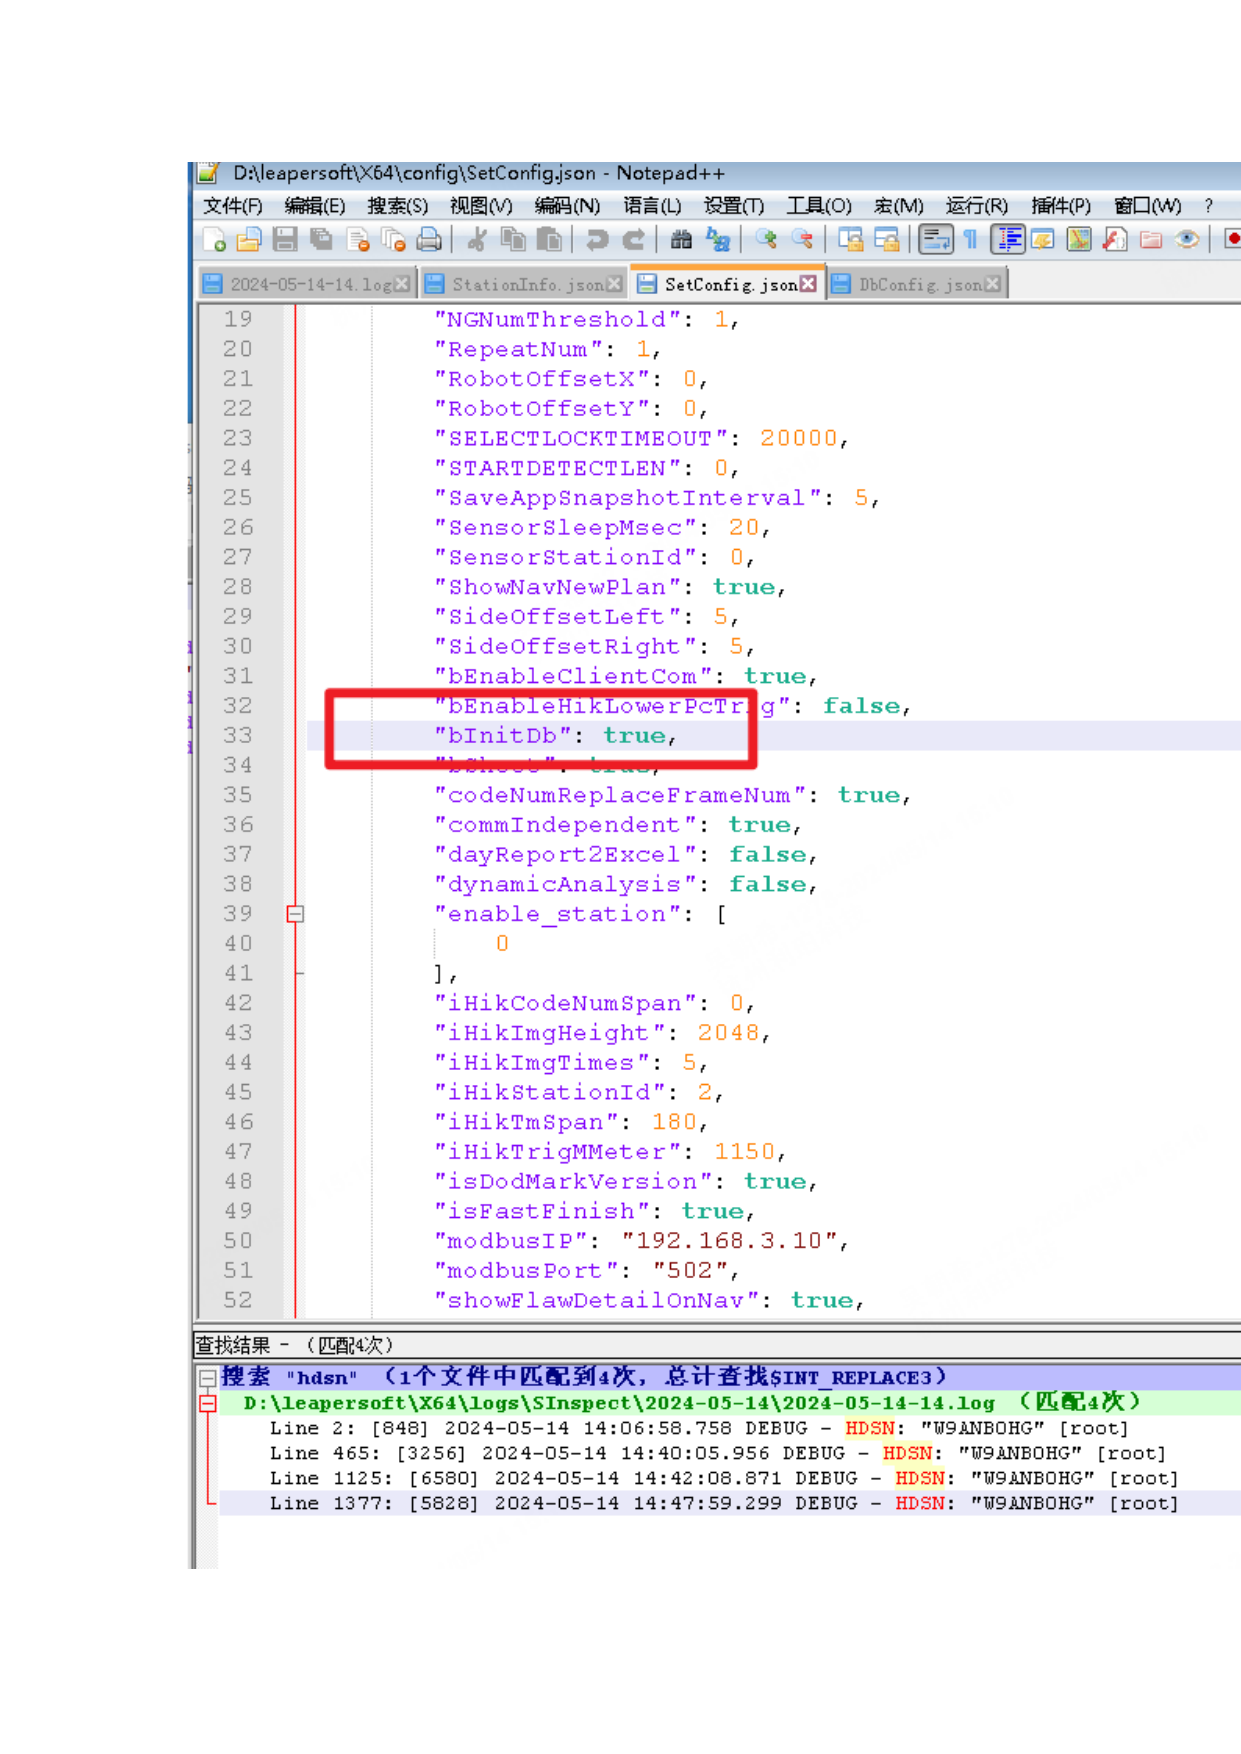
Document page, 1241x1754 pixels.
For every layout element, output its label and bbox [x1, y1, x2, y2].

picture [187, 162, 1241, 1569]
